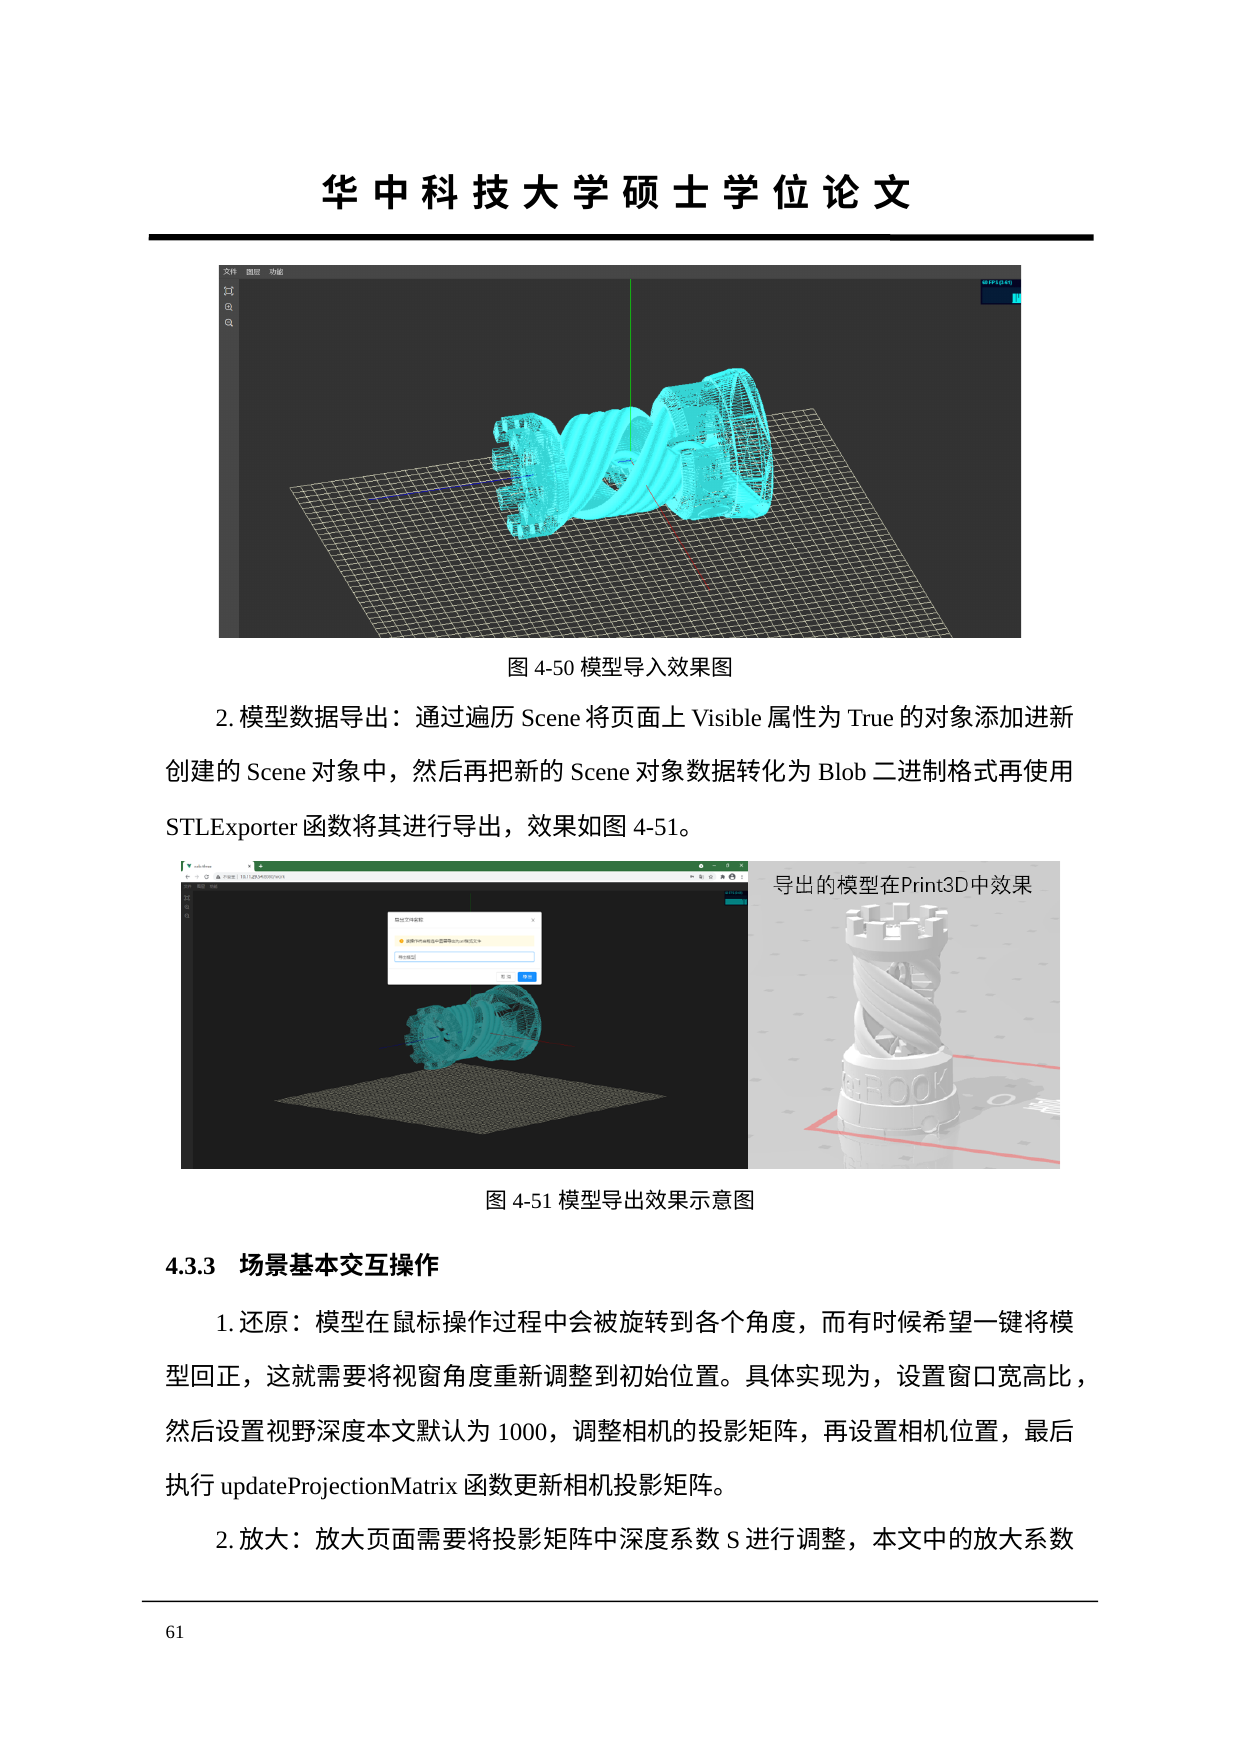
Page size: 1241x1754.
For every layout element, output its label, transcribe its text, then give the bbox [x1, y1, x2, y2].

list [165, 1520, 1075, 1556]
picture [218, 265, 1022, 638]
list 还原：模型在鼠标操作过程中会被旋转到各个角度，而有时候希望一键将模型回正，这就需要将视窗角度重新调整到初始位置。具体实现为，设置窗口宽高比，然后设置视野深度本文默认为1000，调整相机的投影矩阵，再设置相机位置，最后执行updateProjectionMatrix函数更新相机投影矩阵。 [165, 1302, 1075, 1502]
picture [180, 860, 1061, 1169]
subtitle 场景基本交互操作 [165, 1245, 1075, 1281]
